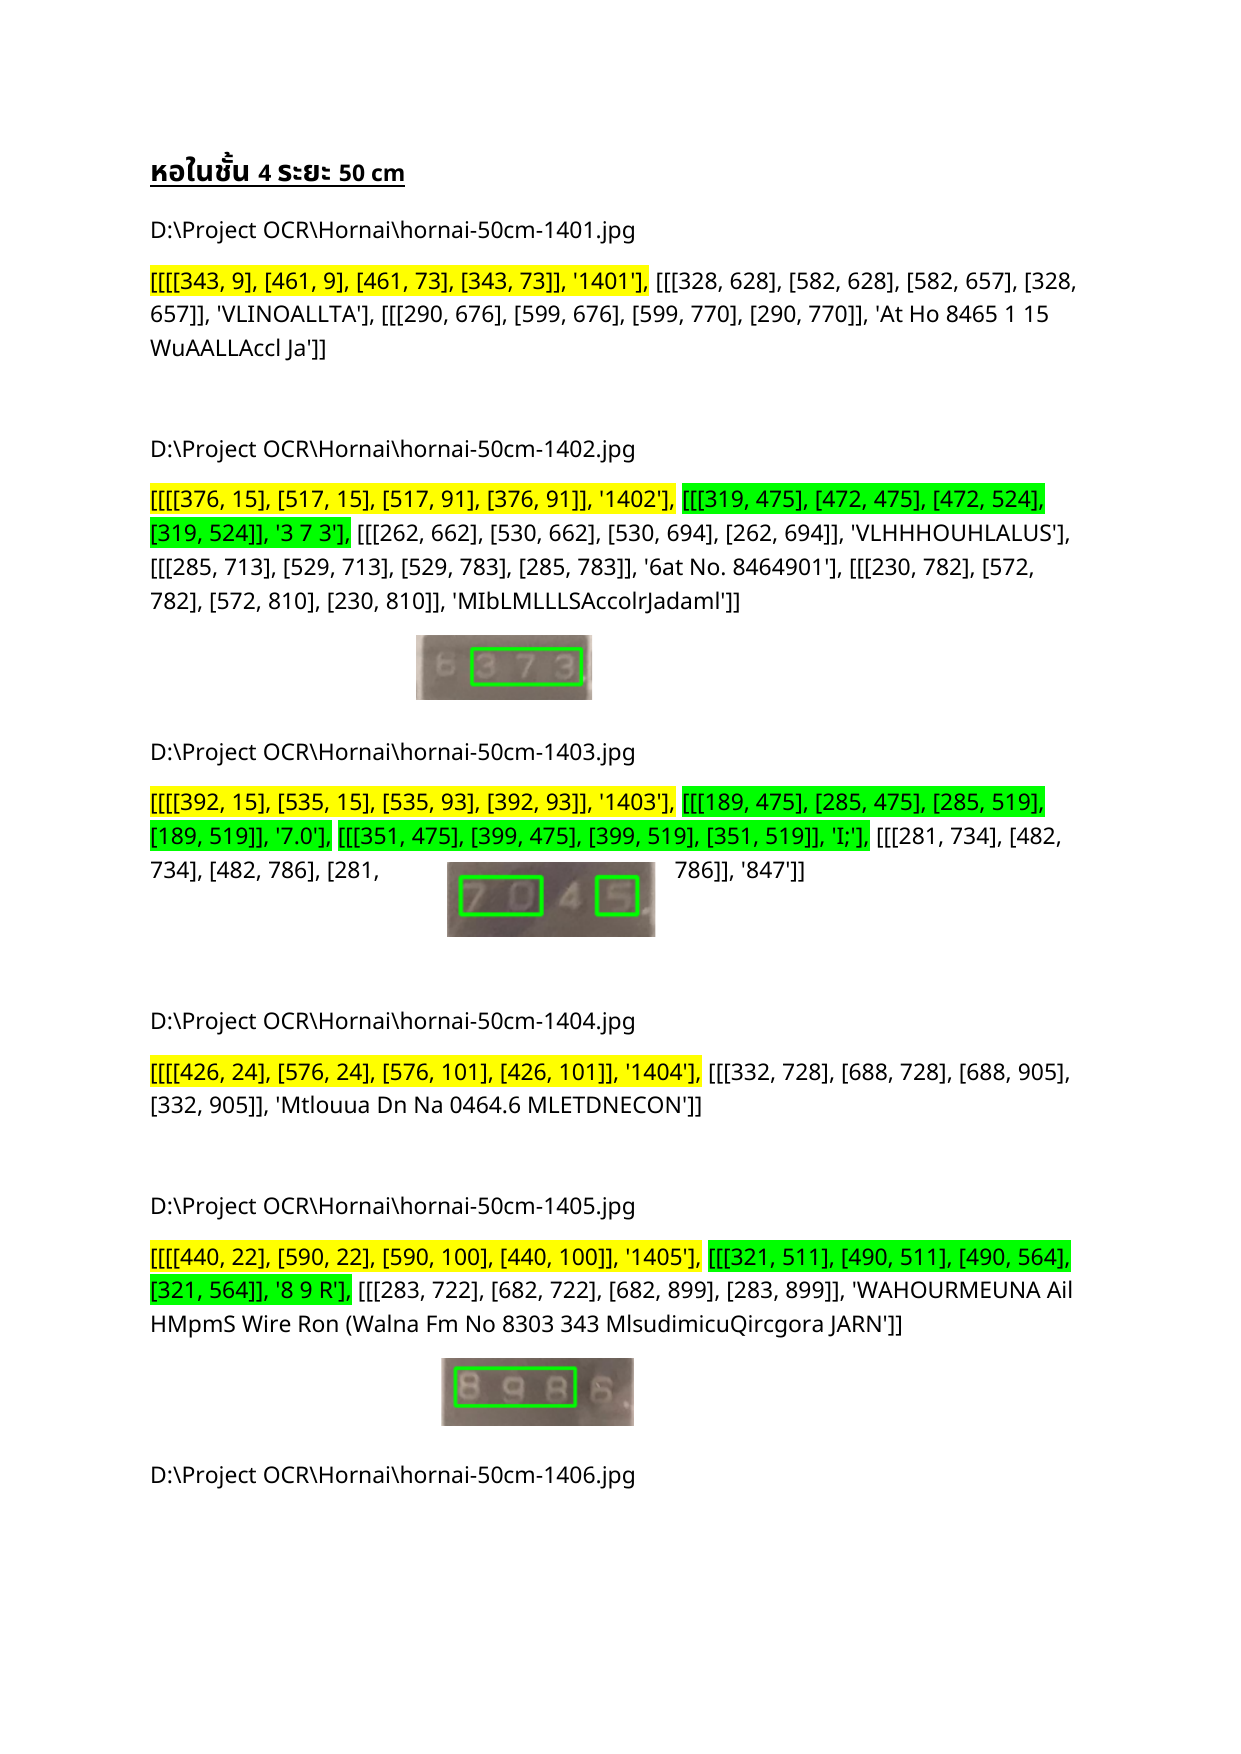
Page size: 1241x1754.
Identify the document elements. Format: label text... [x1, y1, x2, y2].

picture [416, 635, 593, 700]
text D:\Project OCR\Hornai\hornai-50cm-1401.jpg [150, 214, 1090, 245]
text D:\Project OCR\Hornai\hornai-50cm-1405.jpg [150, 1190, 1090, 1221]
text [[[[426, 24], [576, 24], [576, 101], [426, 101]], '1404'], [[[332, 728], [688, 728], [688, 905], [332, 905]], 'Mtlouua Dn Na 0464.6 MLETDNECON']] [150, 1055, 1090, 1120]
picture [447, 862, 656, 937]
text [[[[392, 15], [535, 15], [535, 93], [392, 93]], '1403'], [[[189, 475], [285, 475], [285, 519], [189, 519]], '7.0'], [[[351, 475], [399, 475], [399, 519], [351, 519]], 'I;'], [[[281, 734], [482, 734], [482, 786], [281, 786]], '847']] [150, 786, 1090, 885]
text [[[[343, 9], [461, 9], [461, 73], [343, 73]], '1401'], [[[328, 628], [582, 628], [582, 657], [328, 657]], 'VLINOALLTA'], [[[290, 676], [599, 676], [599, 770], [290, 770]], 'At Ho 8465 1 15 WuAALLAccl Ja']] [150, 264, 1090, 363]
text D:\Project OCR\Hornai\hornai-50cm-1406.jpg [150, 1459, 1090, 1490]
text [[[[440, 22], [590, 22], [590, 100], [440, 100]], '1405'], [[[321, 511], [490, 511], [490, 564], [321, 564]], '8 9 R'], [[[283, 722], [682, 722], [682, 899], [283, 899]], 'WAHOURMEUNA Ail HMpmS Wire Ron (Walna Fm No 8303 343 MlsudimicuQircgora JARN']] [150, 1240, 1090, 1339]
text D:\Project OCR\Hornai\hornai-50cm-1403.jpg [150, 736, 1090, 767]
picture [441, 1358, 634, 1426]
text D:\Project OCR\Hornai\hornai-50cm-1404.jpg [150, 1005, 1090, 1036]
text [[[[376, 15], [517, 15], [517, 91], [376, 91]], '1402'], [[[319, 475], [472, 475], [472, 524], [319, 524]], '3 7 3'], [[[262, 662], [530, 662], [530, 694], [262, 694]], 'VLHHHOUHLALUS'], [[[285, 713], [529, 713], [529, 783], [285, 783]], '6at No. 8464901'], [[[230, 782], [572, 782], [572, 810], [230, 810]], 'MIbLMLLLSAccolrJadaml']] [150, 483, 1090, 616]
text D:\Project OCR\Hornai\hornai-50cm-1402.jpg [150, 433, 1090, 464]
text หอในชั้น 4 ระยะ 50 cm [150, 150, 1090, 194]
